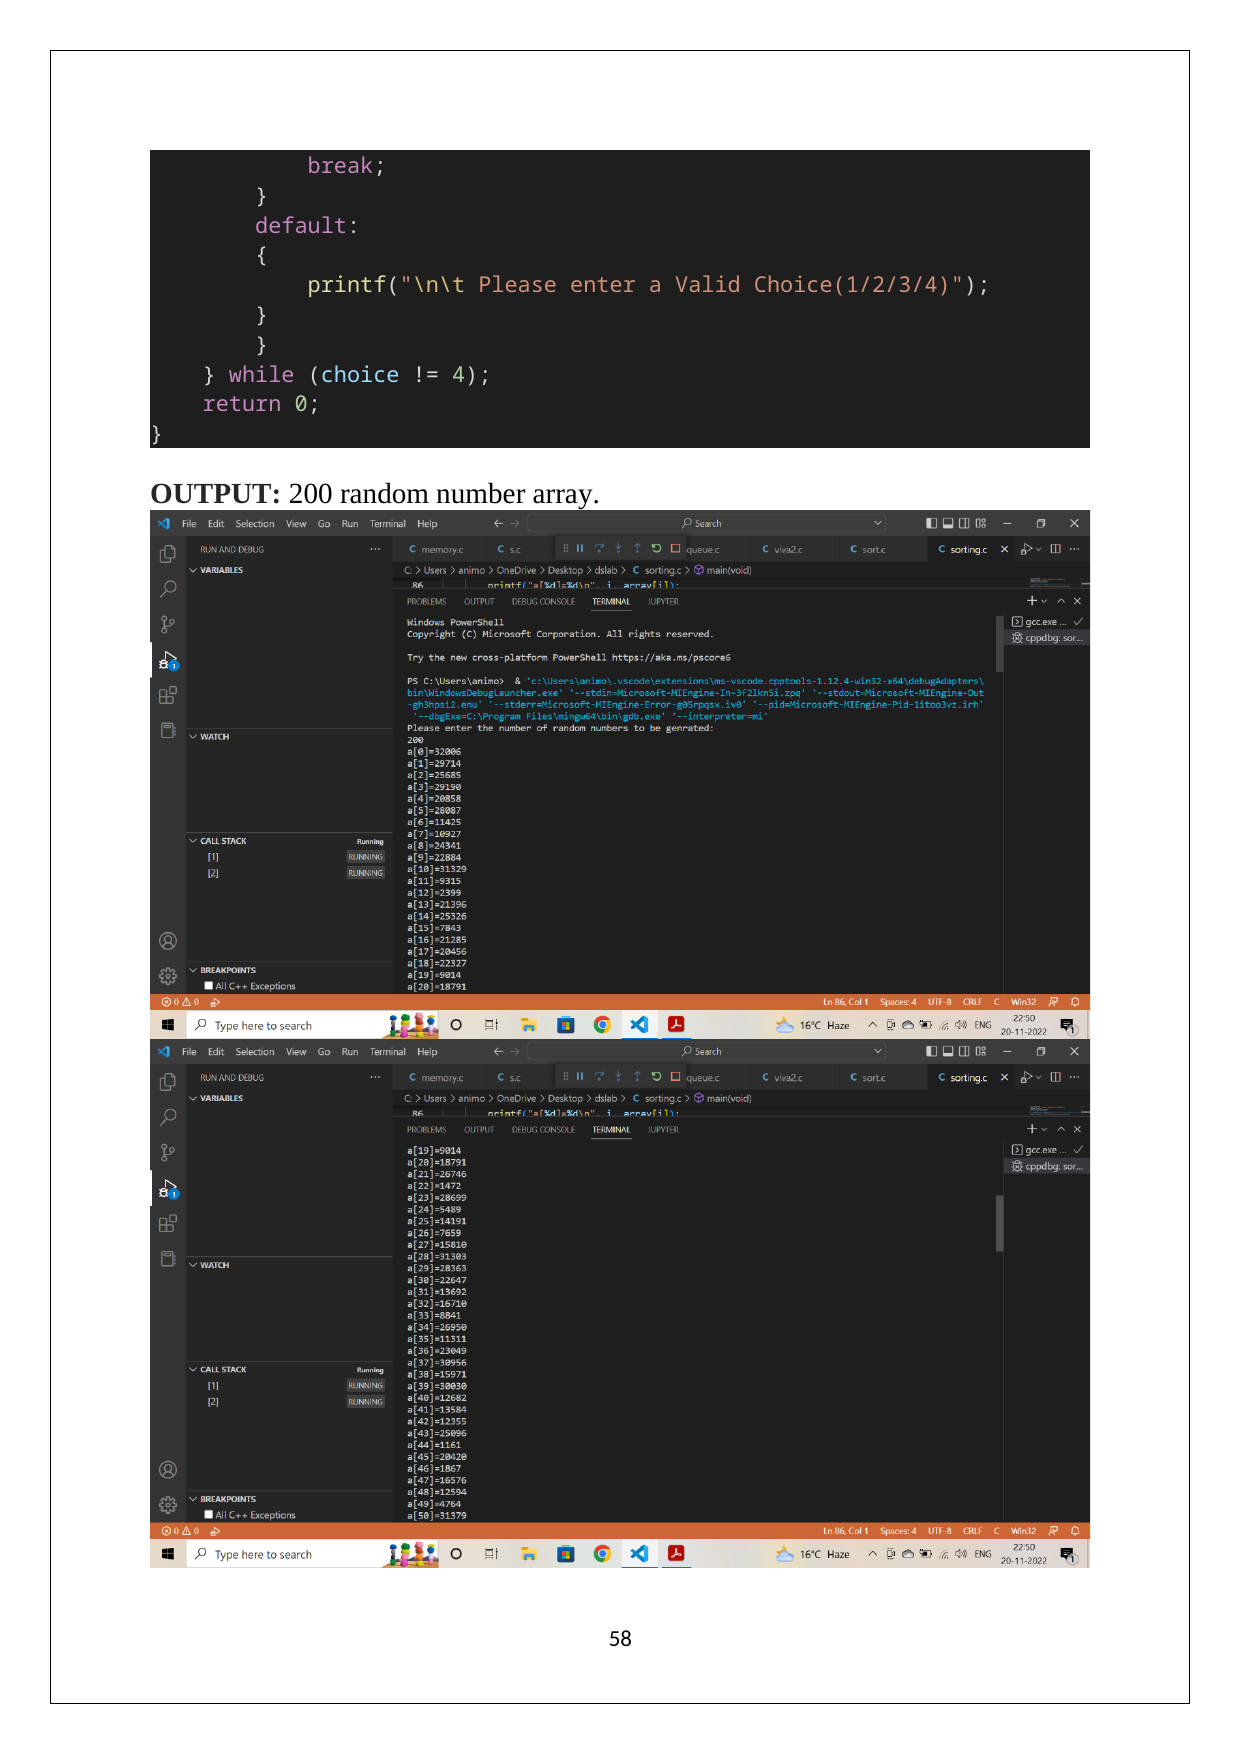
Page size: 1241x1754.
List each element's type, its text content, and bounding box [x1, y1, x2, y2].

text } [150, 329, 1090, 358]
text { [150, 239, 1090, 269]
text } [150, 180, 1090, 209]
text } [150, 299, 1090, 329]
picture [150, 510, 1091, 1568]
text } while (choice != 4); [150, 358, 1090, 388]
text printf("\n\t Please enter a Valid Choice(1/2/3/4)"); [150, 269, 1090, 299]
text default: [150, 209, 1090, 239]
text break; [150, 150, 1090, 180]
text } [150, 418, 1090, 448]
text OUTPUT: 200 random number array. [150, 477, 1090, 510]
text return 0; [150, 388, 1090, 418]
